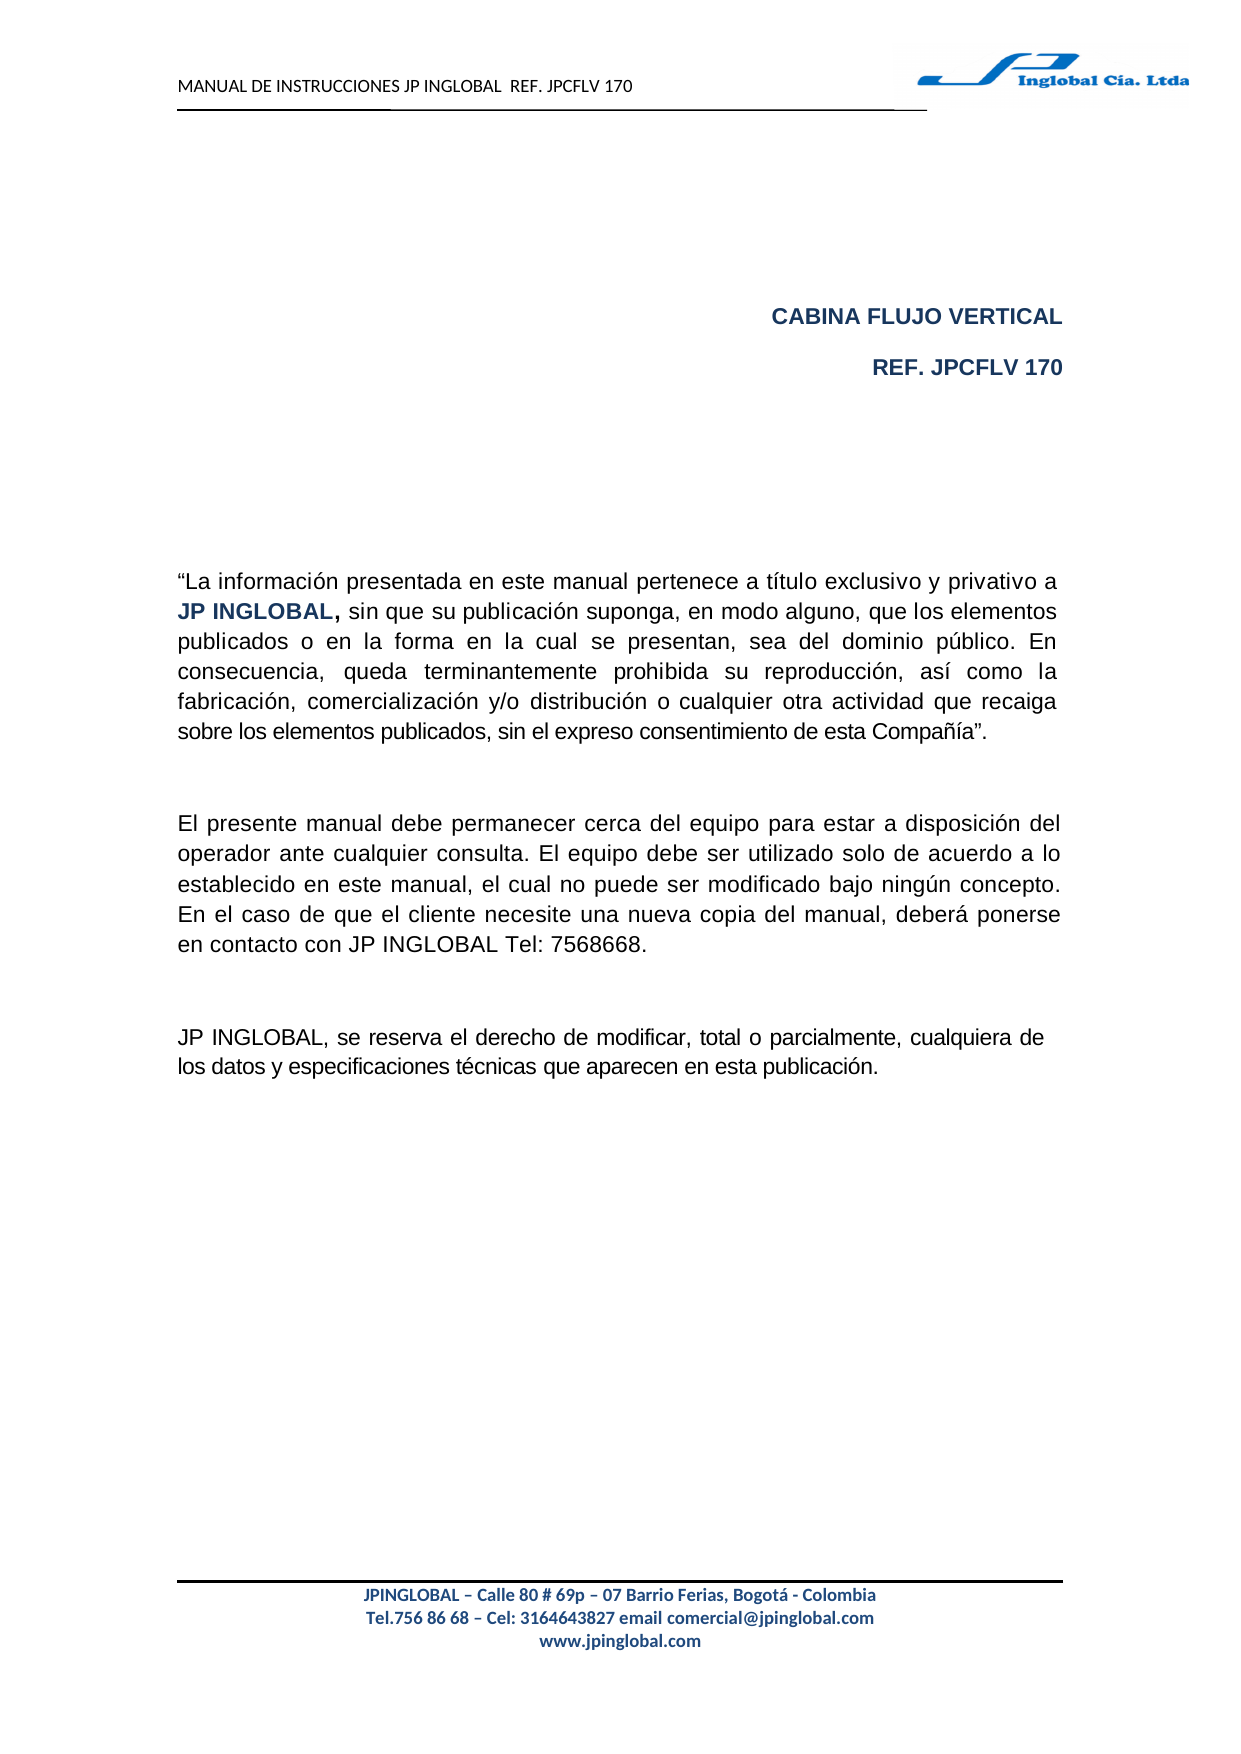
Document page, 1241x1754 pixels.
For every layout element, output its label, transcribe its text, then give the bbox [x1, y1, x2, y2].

text REF. JPCFLV 170 [177, 354, 1063, 381]
text “La información presentada en este manual pertenece a título exclusivo y privativo a JP INGLOBAL, sin que su publicación suponga, en modo alguno, que los elementos publicados o en la forma en la cual se presentan, sea del dominio público. En consecuencia, queda terminantemente prohibida su reproducción, así como la fabricación, comercialización y/o distribución o cualquier otra actividad que recaiga sobre los elementos publicados, sin el expreso consentimiento de esta Compañía”. [177, 568, 1057, 744]
text El presente manual debe permanecer cerca del equipo para estar a disposición del operador ante cualquier consulta. El equipo debe ser utilizado solo de acuerdo a lo establecido en este manual, el cual no puede ser modificado bajo ningún concepto. En el caso de que el cliente necesite una nueva copia del manual, deberá ponerse en contacto con JP INGLOBAL Tel: 7568668. [177, 810, 1063, 957]
text JP INGLOBAL, se reserva el derecho de modificar, total o parcialmente, cualquiera de los datos y especificaciones técnicas que aparecen en esta publicación. [177, 1024, 1046, 1079]
text CABINA FLUJO VERTICAL [251, 303, 1063, 329]
